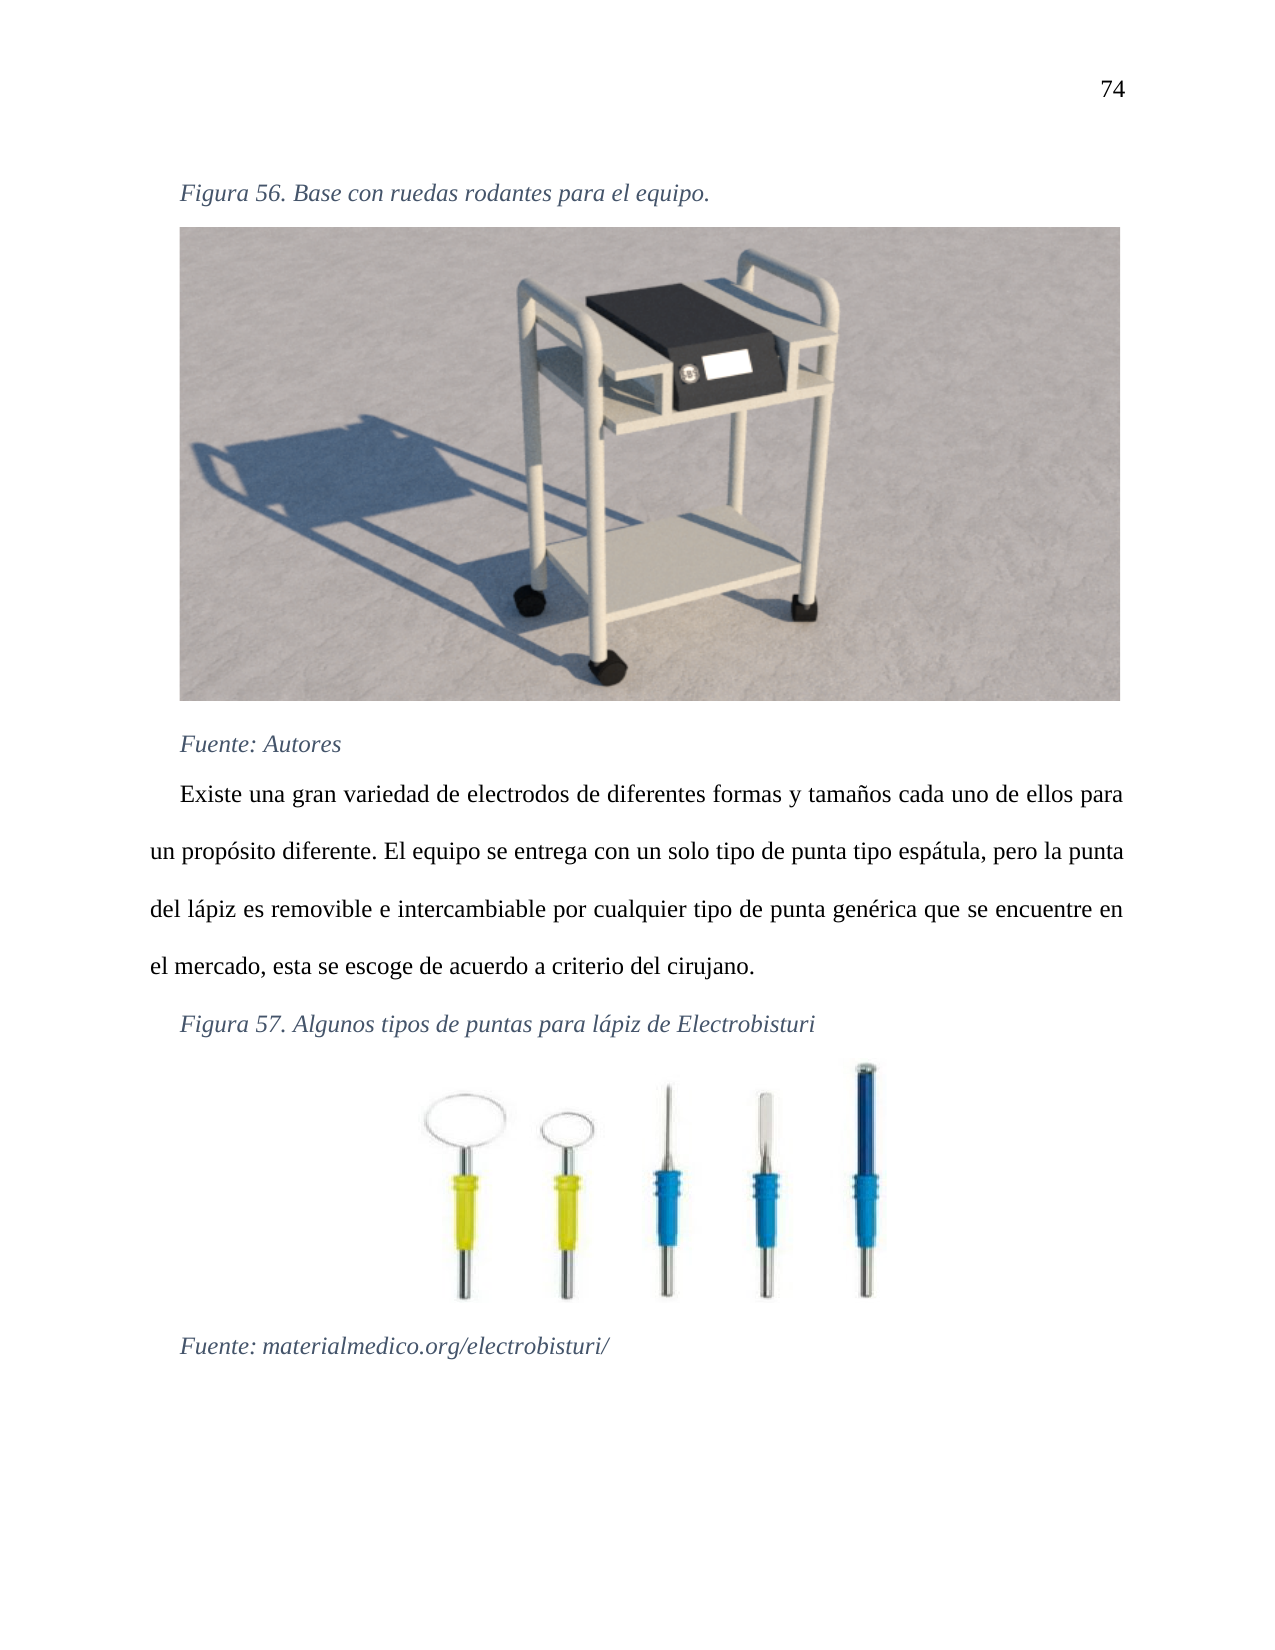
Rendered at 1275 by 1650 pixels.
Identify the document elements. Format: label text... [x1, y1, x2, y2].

picture [179, 227, 1121, 701]
text Fuente: Autores [150, 729, 1125, 758]
text Existe una gran variedad de electrodos de diferentes formas y tamaños cada uno de ellos para un propósito diferente. El equipo se entrega con un solo tipo de punta tipo espátula, pero la punta del lápiz es removible e intercambiable por cualquier tipo de punta genérica que se encuentre en el mercado, esta se escoge de acuerdo a criterio del cirujano. [150, 779, 1125, 980]
text Figura 57. Algunos tipos de puntas para lápiz de Electrobisturi [150, 1009, 1125, 1038]
picture [417, 1058, 887, 1303]
text Figura 56. Base con ruedas rodantes para el equipo. [150, 178, 1125, 206]
text Fuente: materialmedico.org/electrobisturi/ [150, 1331, 1125, 1360]
